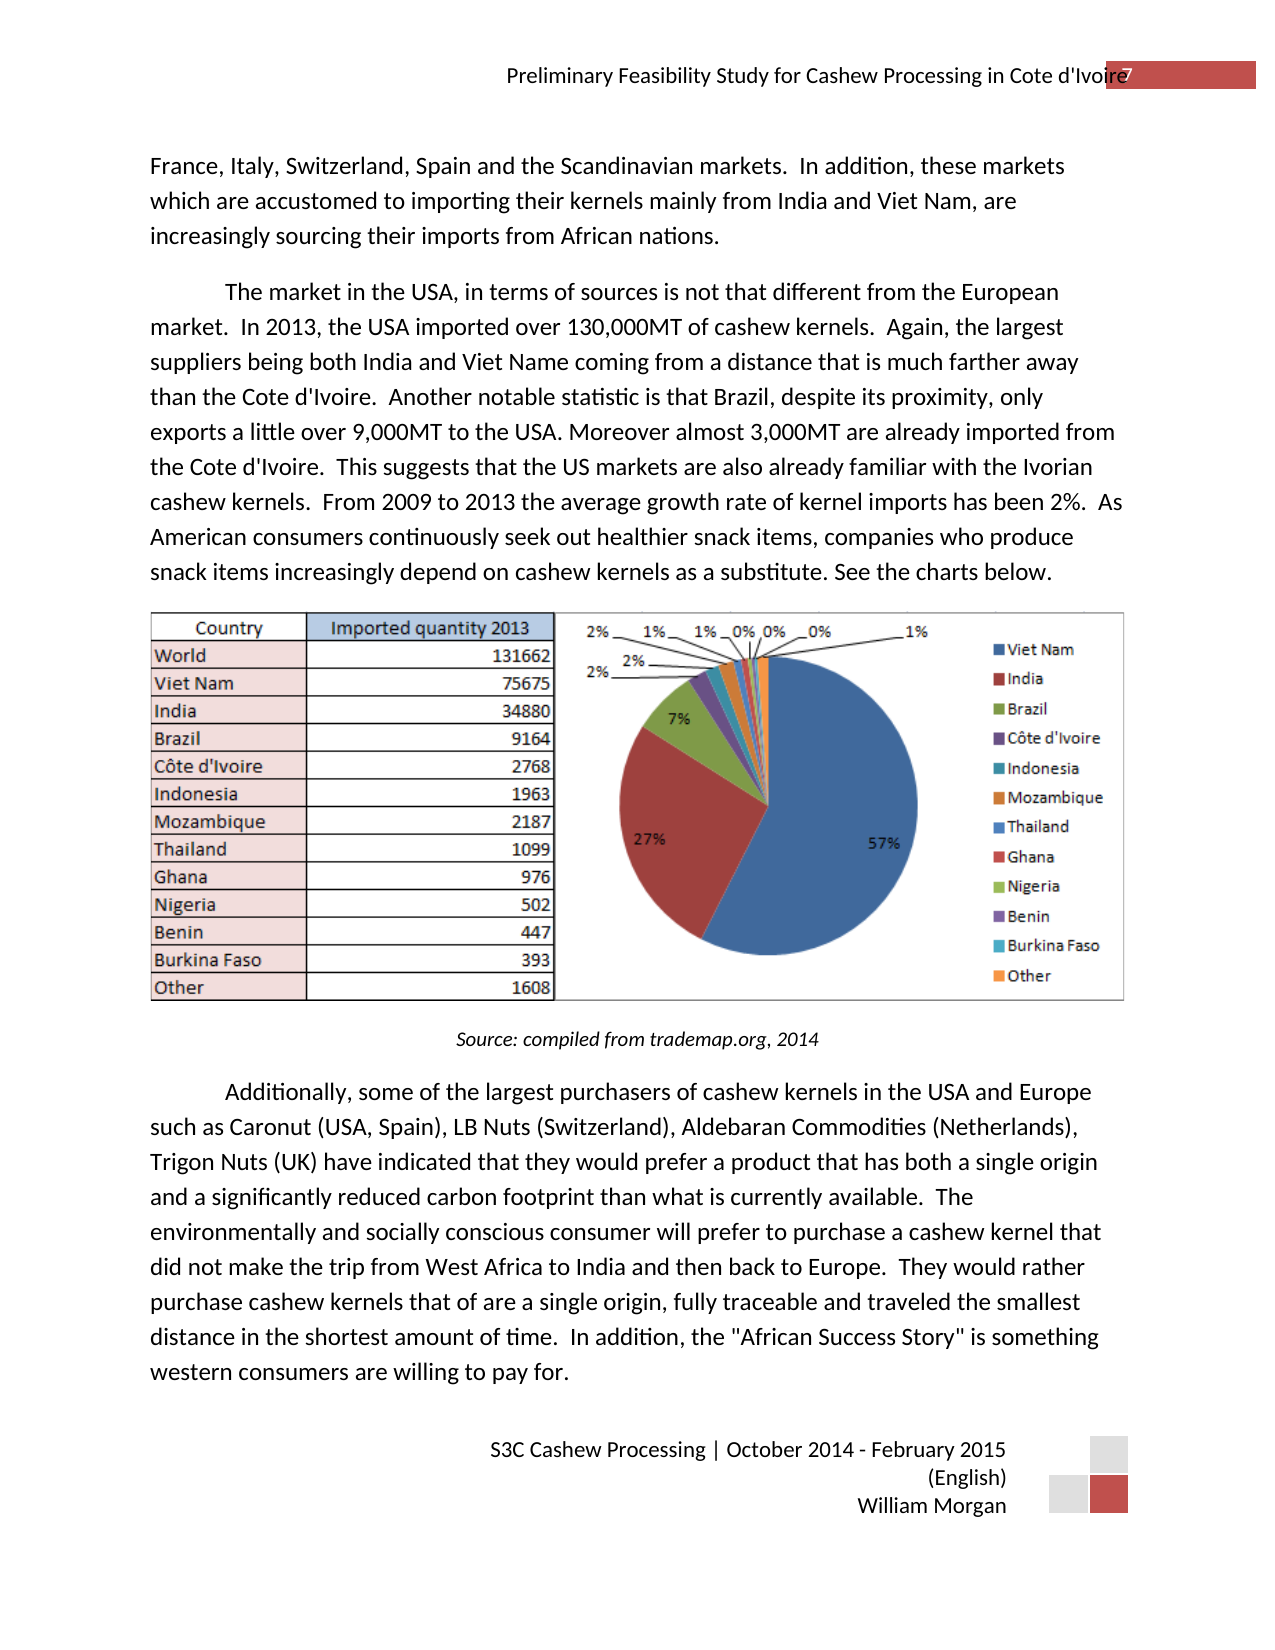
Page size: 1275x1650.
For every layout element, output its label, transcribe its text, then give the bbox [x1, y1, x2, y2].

text Source: compiled from trademap.org, 2014 [150, 1026, 1125, 1051]
text Additionally, some of the largest purchasers of cashew kernels in the USA and Europe such as Caronut (USA, Spain), LB Nuts (Switzerland), Aldebaran Commodities (Netherlands), Trigon Nuts (UK) have indicated that they would prefer a product that has both a single origin and a significantly reduced carbon footprint than what is currently available. The environmentally and socially conscious consumer will prefer to purchase a cashew kernel that did not make the trip from West Africa to India and then back to Europe. They would rather purchase cashew kernels that of are a single origin, fully traceable and traveled the smallest distance in the shortest amount of time. In addition, the "African Success Story" is something western consumers are willing to pay for. [150, 1076, 1125, 1386]
picture [150, 611, 1125, 1001]
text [150, 150, 1125, 251]
text The market in the USA, in terms of sources is not that different from the European market. In 2013, the USA imported over 130,000MT of cashew kernels. Again, the largest suppliers being both India and Viet Name coming from a distance that is much farther away than the Cote d'Ivoire. Another notable statistic is that Brazil, despite its proximity, only exports a little over 9,000MT to the USA. Moreover almost 3,000MT are already imported from the Cote d'Ivoire. This suggests that the US markets are also already familiar with the Ivorian cashew kernels. From 2009 to 2013 the average growth rate of kernel imports has been 2%. As American consumers continuously seek out healthier snack items, companies who produce snack items increasingly depend on cashew kernels as a substitute. See the charts below. [150, 276, 1125, 586]
